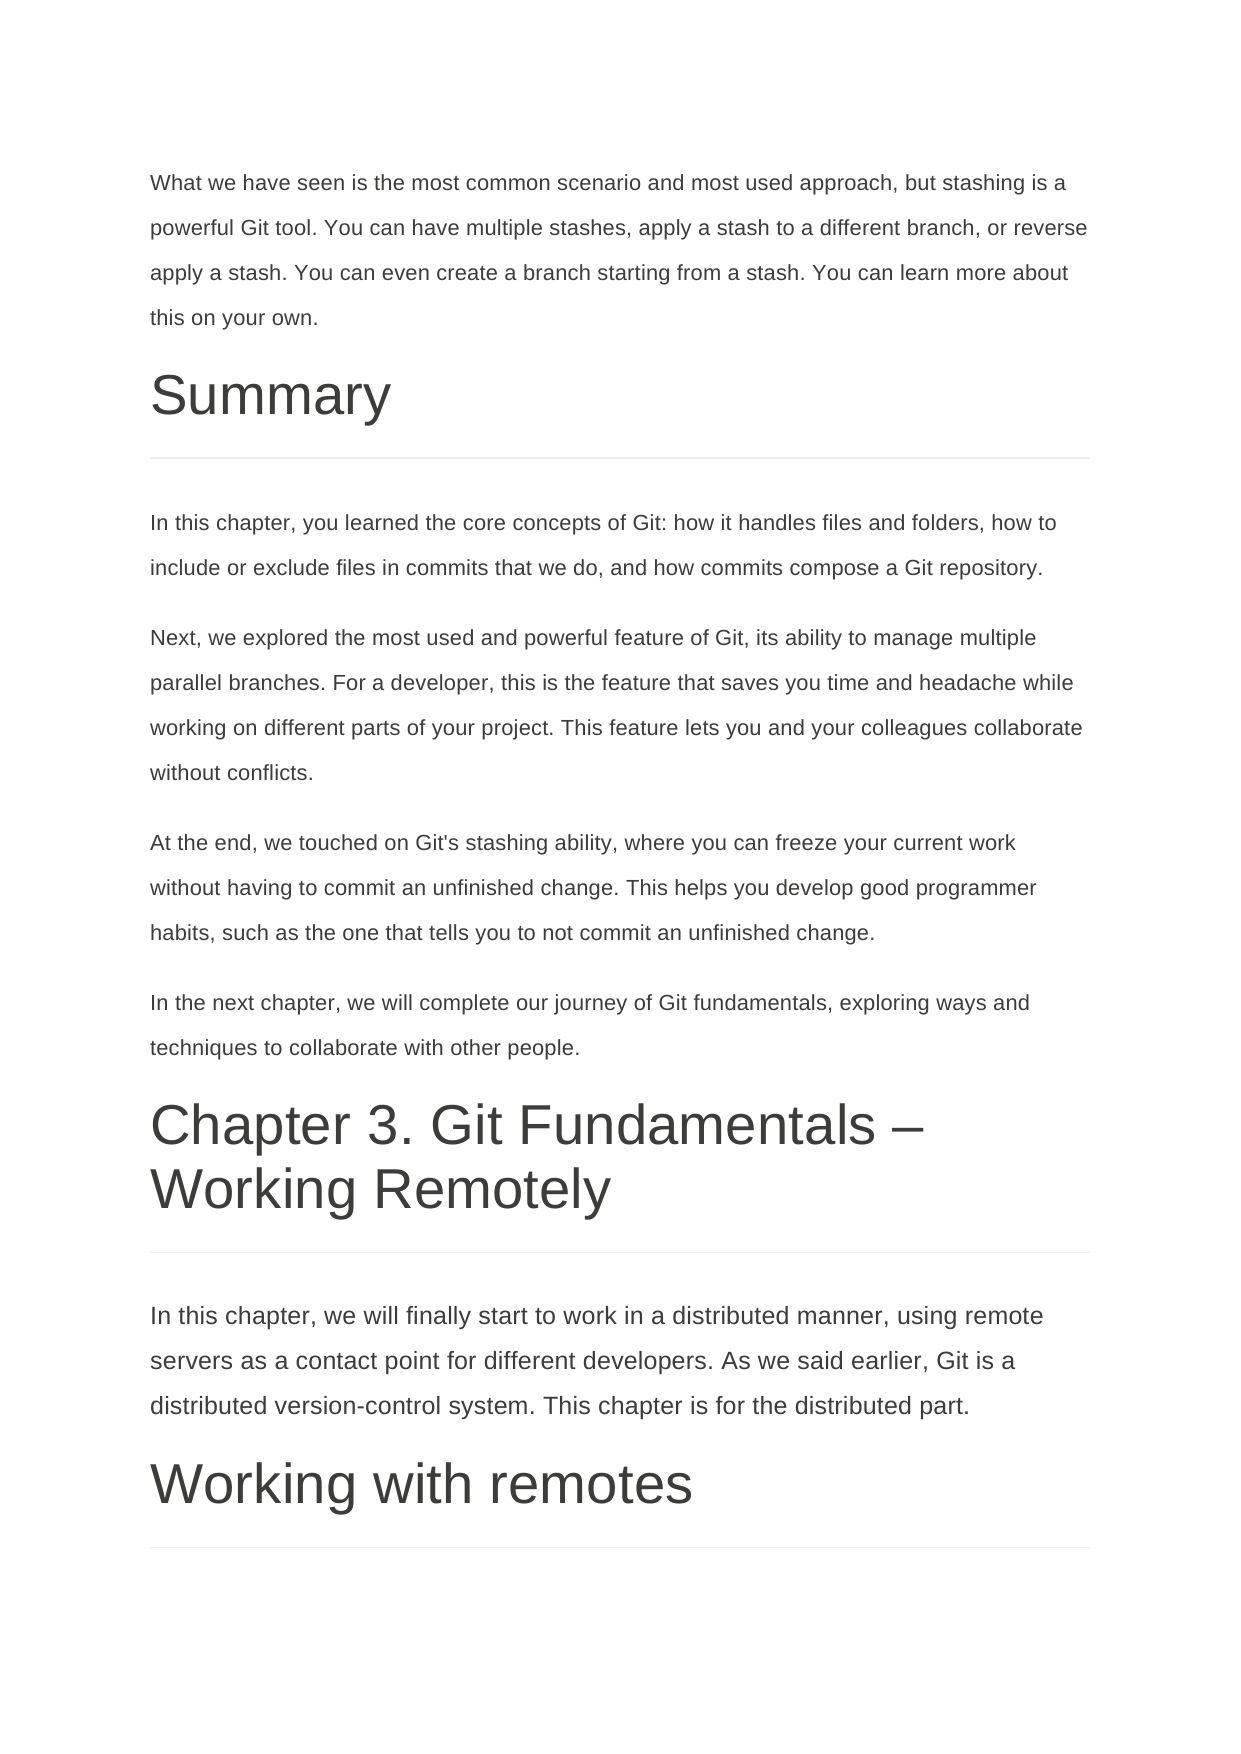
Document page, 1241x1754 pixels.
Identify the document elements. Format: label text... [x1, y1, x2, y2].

text What we have seen is the most common scenario and most used approach, but stashing is a powerful Git tool. You can have multiple stashes, apply a stash to a different branch, or reverse apply a stash. You can even create a branch starting from a stash. You can learn more about this on your own. [150, 150, 1090, 330]
text In this chapter, we will finally start to work in a distributed manner, using remote servers as a contact point for different developers. As we said earlier, Git is a distributed version-control system. This chapter is for the distributed part. [150, 1285, 1090, 1420]
text In this chapter, you learned the core concepts of Git: how it handles files and folders, how to include or exclude files in commits that we do, and how commits compose a Git repository. [150, 490, 1090, 580]
text In the next chapter, we will complete our journey of Git fundamentals, exploring ways and techniques to collaborate with other people. [150, 970, 1090, 1060]
subtitle Summary [150, 361, 1090, 457]
subtitle Working with remotes [150, 1451, 1090, 1547]
subtitle Chapter 3. Git Fundamentals – Working Remotely [150, 1091, 1090, 1252]
text At the end, we touched on Git's stashing ability, where you can freeze your current work without having to commit an unfinished change. This helps you develop good programmer habits, such as the one that tells you to not commit an unfinished change. [150, 810, 1090, 945]
text Next, we explored the most used and powerful feature of Git, its ability to manage multiple parallel branches. For a developer, this is the feature that saves you time and headache while working on different parts of your project. This feature lets you and your colleagues collaborate without conflicts. [150, 605, 1090, 785]
